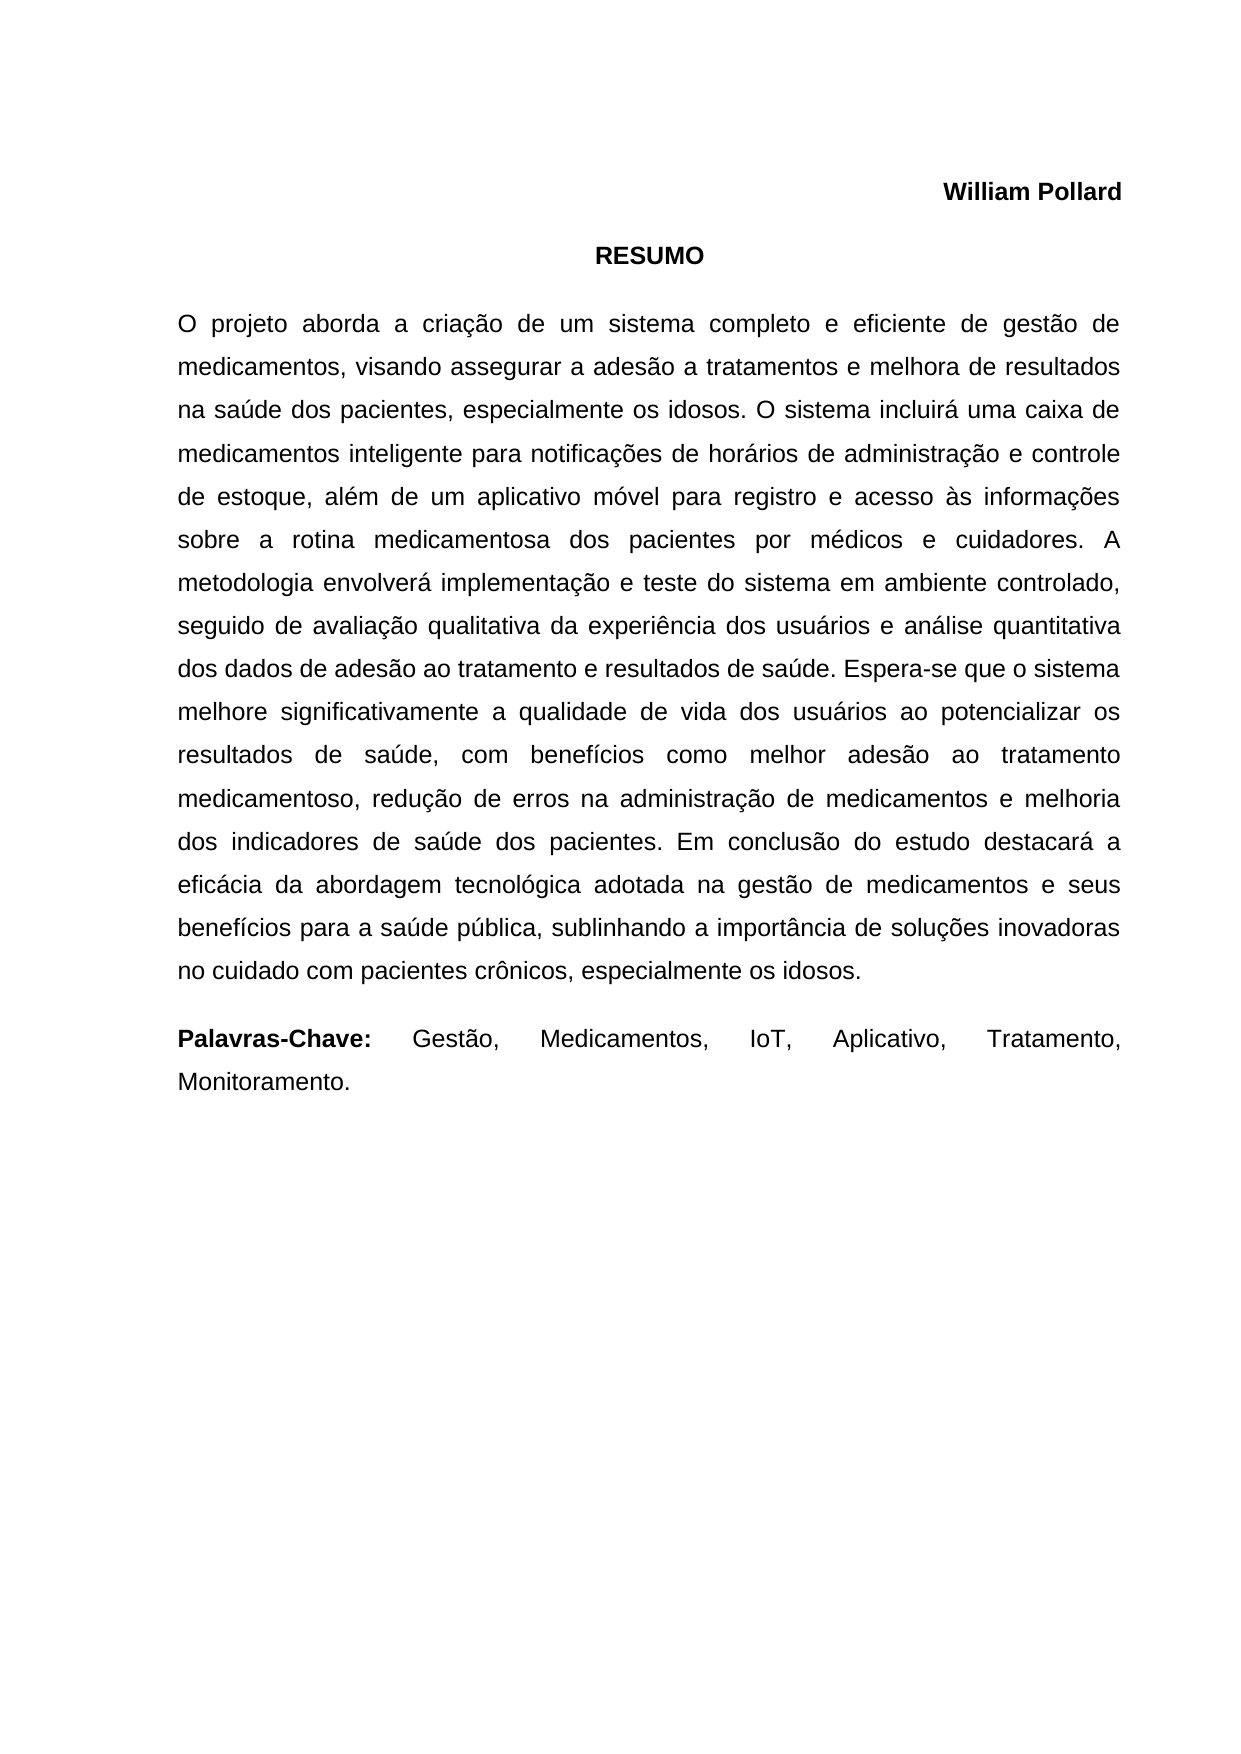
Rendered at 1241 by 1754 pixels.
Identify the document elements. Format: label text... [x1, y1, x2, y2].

text William Pollard [177, 177, 1122, 206]
text O projeto aborda a criação de um sistema completo e eficiente de gestão de medicamentos, visando assegurar a adesão a tratamentos e melhora de resultados na saúde dos pacientes, especialmente os idosos. O sistema incluirá uma caixa de medicamentos inteligente para notificações de horários de administração e controle de estoque, além de um aplicativo móvel para registro e acesso às informações sobre a rotina medicamentosa dos pacientes por médicos e cuidadores. A metodologia envolverá implementação e teste do sistema em ambiente controlado, seguido de avaliação qualitativa da experiência dos usuários e análise quantitativa dos dados de adesão ao tratamento e resultados de saúde. Espera-se que o sistema melhore significativamente a qualidade de vida dos usuários ao potencializar os resultados de saúde, com benefícios como melhor adesão ao tratamento medicamentoso, redução de erros na administração de medicamentos e melhoria dos indicadores de saúde dos pacientes. Em conclusão do estudo destacará a eficácia da abordagem tecnológica adotada na gestão de medicamentos e seus benefícios para a saúde pública, sublinhando a importância de soluções inovadoras no cuidado com pacientes crônicos, especialmente os idosos. [177, 309, 1122, 985]
text RESUMO [177, 241, 1122, 270]
text Palavras-Chave: Gestão, Medicamentos, IoT, Aplicativo, Tratamento, Monitoramento. [177, 1024, 1122, 1096]
